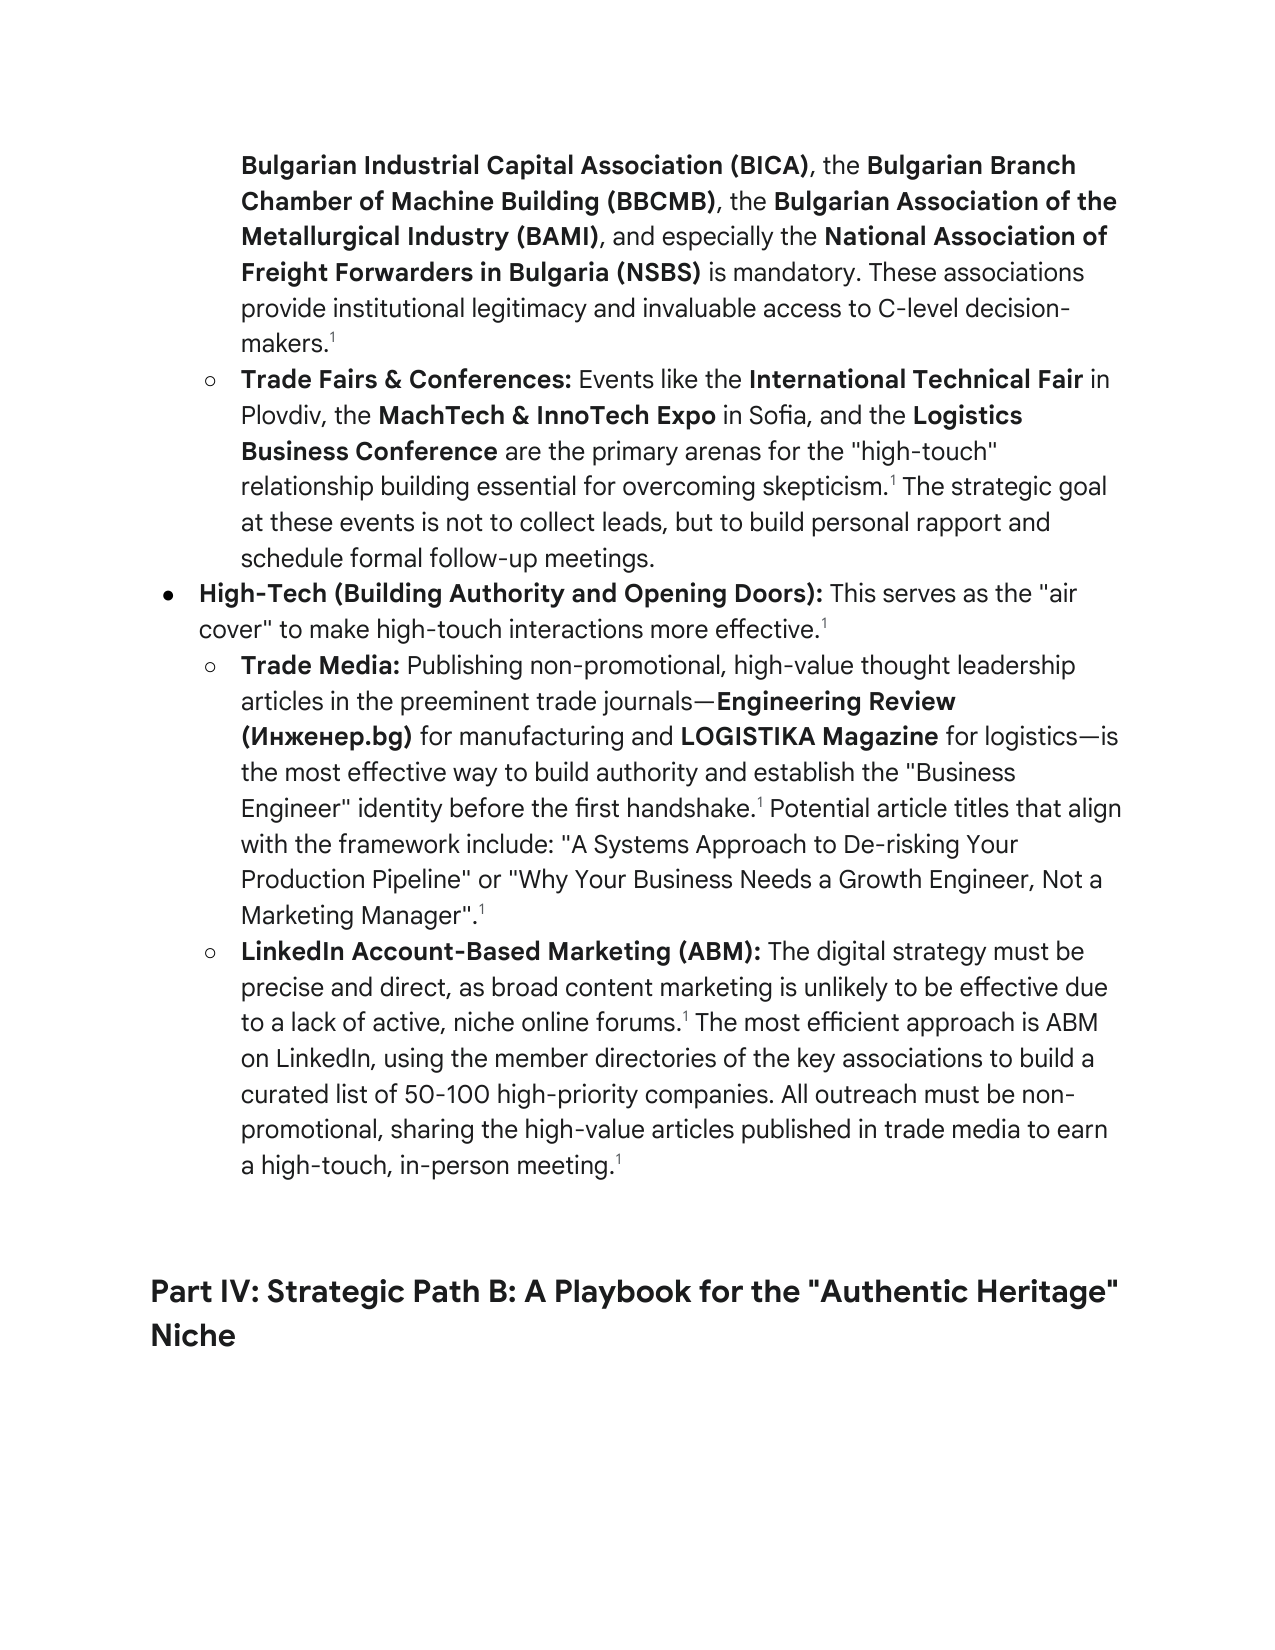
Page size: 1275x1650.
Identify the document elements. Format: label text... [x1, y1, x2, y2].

subtitle Part IV: Strategic Path B: A Playbook for the "Authentic Heritage" Niche [150, 1272, 1125, 1356]
list Trade Fairs & Conferences: Events like the International Technical Fair in Plovdiv, the MachTech & InnoTech Expo in Sofia, and the Logistics Business Conference are the primary arenas for the "high-touch" relationship building essential for overcoming skepticism.1 The strategic goal at these events is not to collect leads, but to build personal rapport and schedule formal follow-up meetings. [203, 364, 1125, 574]
list Trade Media: Publishing non-promotional, high-value thought leadership articles in the preeminent trade journals—Engineering Review (Инженер.bg) for manufacturing and LOGISTIKA Magazine for logistics—is the most effective way to build authority and establish the "Business Engineer" identity before the first handshake.1 Potential article titles that align with the framework include: "A Systems Approach to De-risking Your Production Pipeline" or "Why Your Business Needs a Growth Engineer, Not a Marketing Manager".1 [203, 650, 1125, 932]
list LinkedIn Account-Based Marketing (ABM): The digital strategy must be precise and direct, as broad content marketing is unlikely to be effective due to a lack of active, niche online forums.1 The most efficient approach is ABM on LinkedIn, using the member directories of the key associations to build a curated list of 50-100 high-priority companies. All outreach must be non-promotional, sharing the high-value articles published in trade media to earn a high-touch, in-person meeting.1 [203, 936, 1125, 1182]
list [203, 150, 1125, 360]
list High-Tech (Building Authority and Opening Doors): This serves as the "air cover" to make high-touch interactions more effective.1 [161, 579, 1125, 646]
